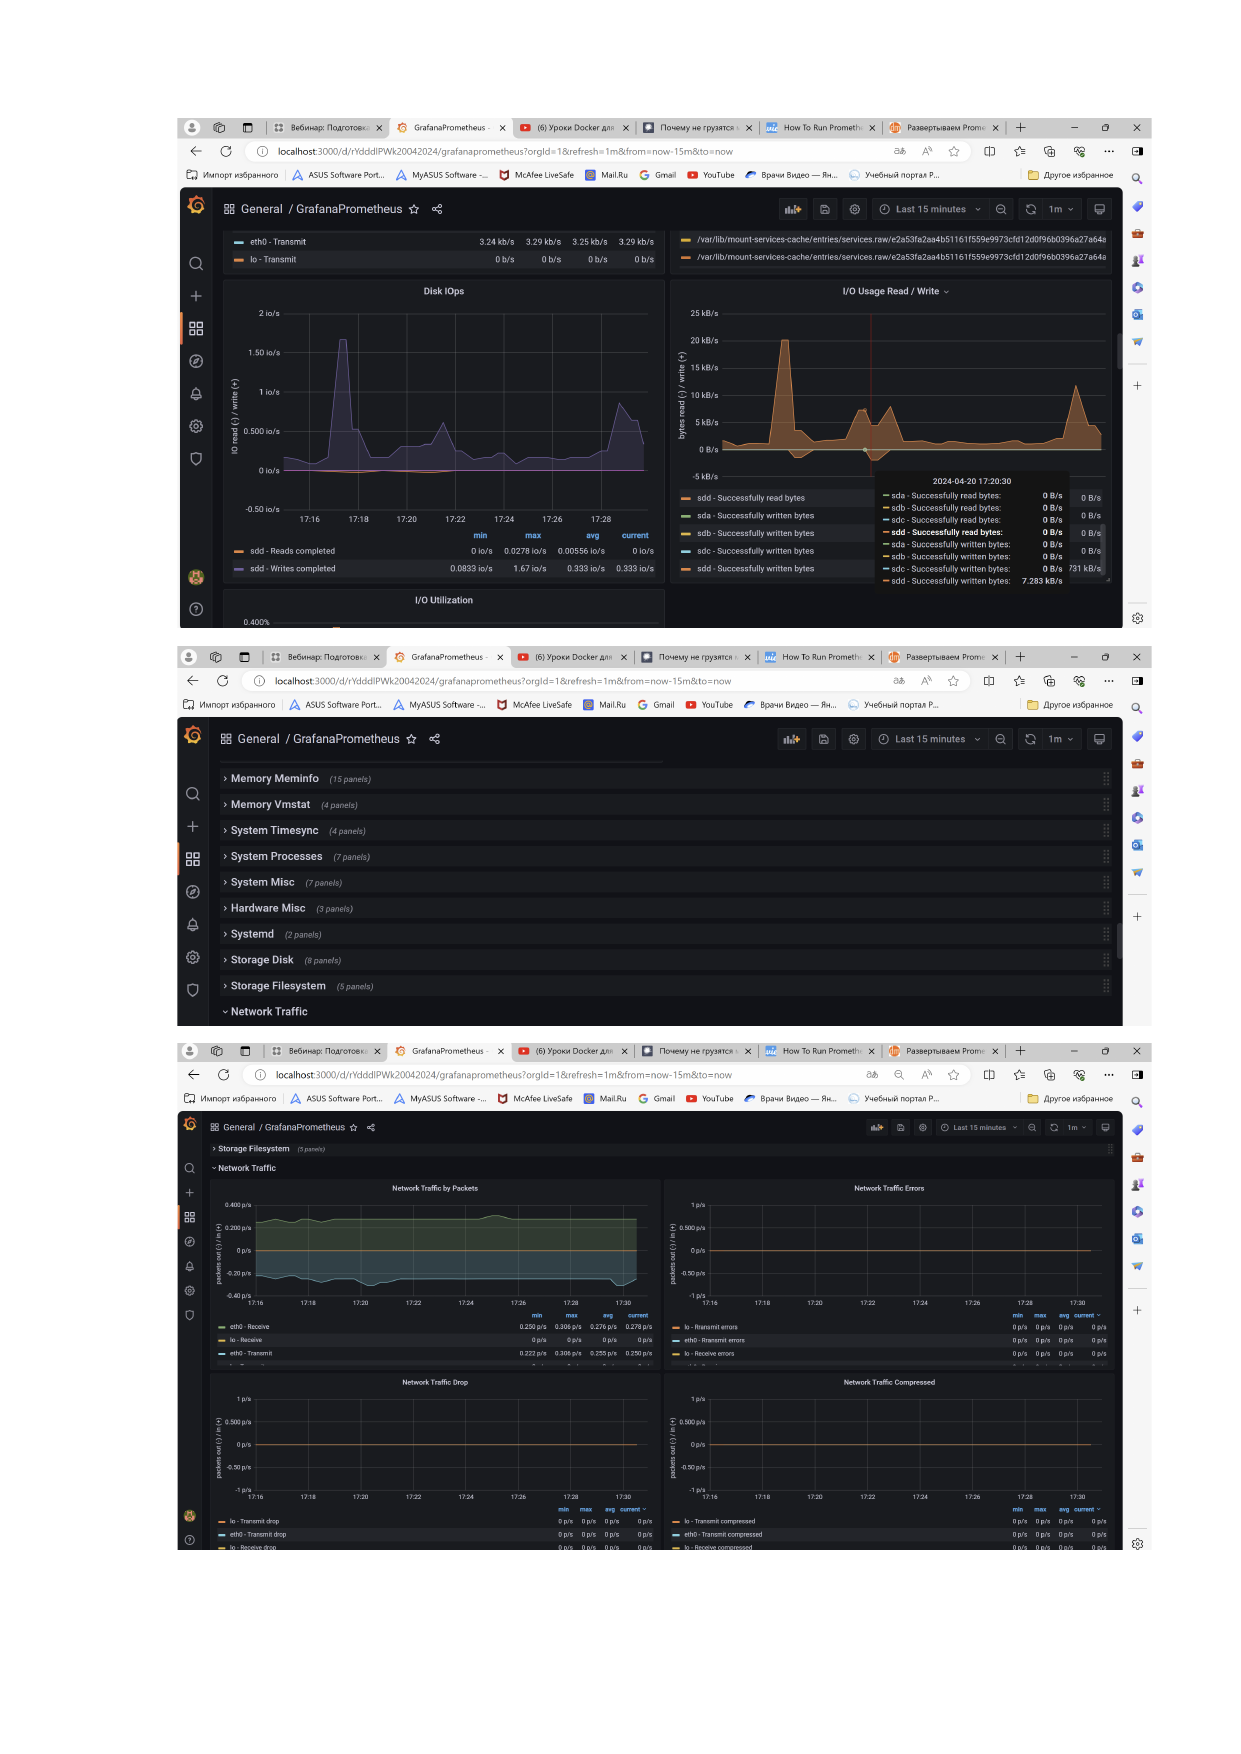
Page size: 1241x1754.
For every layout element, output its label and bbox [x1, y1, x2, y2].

picture [177, 118, 1152, 628]
picture [177, 1043, 1152, 1550]
picture [177, 646, 1152, 1026]
